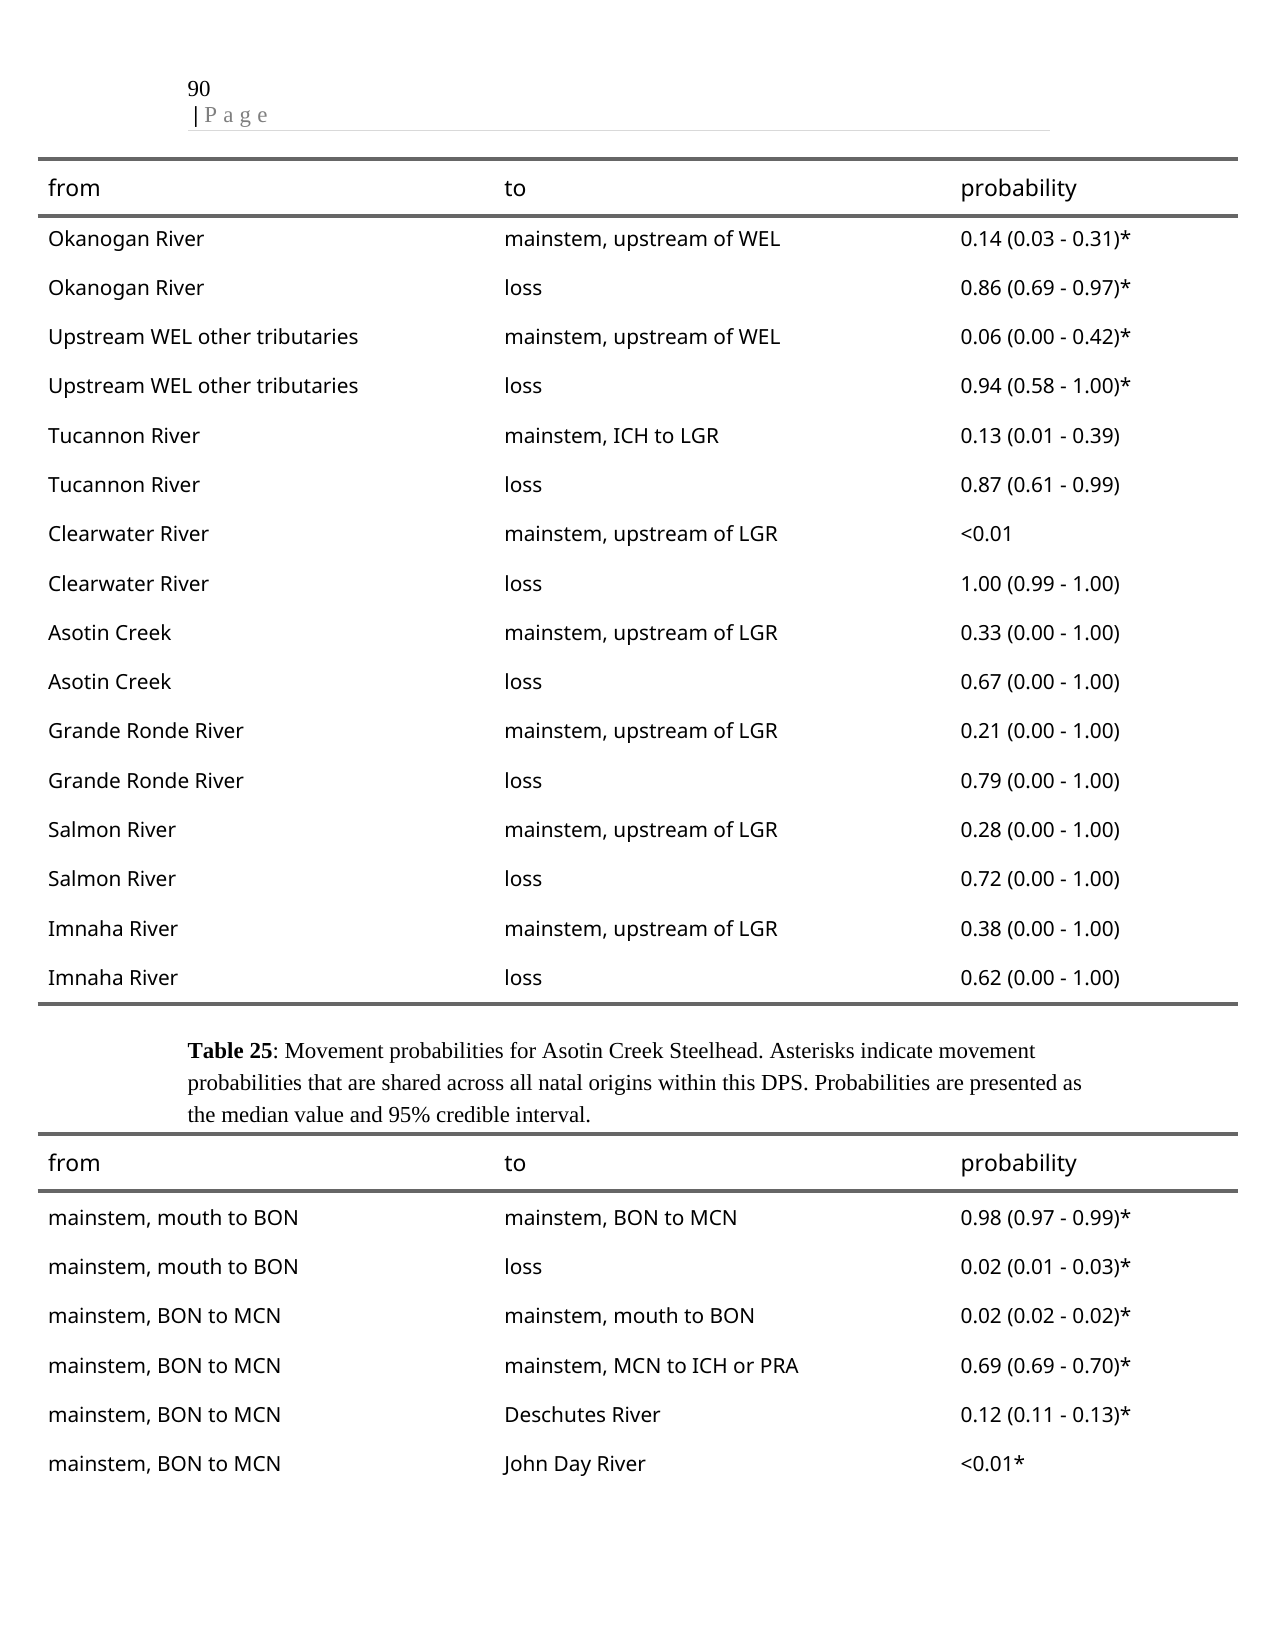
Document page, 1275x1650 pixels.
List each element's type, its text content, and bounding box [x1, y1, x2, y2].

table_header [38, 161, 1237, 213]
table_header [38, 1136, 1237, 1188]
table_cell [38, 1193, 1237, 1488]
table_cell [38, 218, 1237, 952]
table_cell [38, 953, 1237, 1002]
text Table 25: Movement probabilities for Asotin Creek Steelhead. Asterisks indicate movement probabilities that are shared across all natal origins within this DPS. Probabilities are presented as the median value and 95% credible interval. [187, 1037, 1087, 1127]
